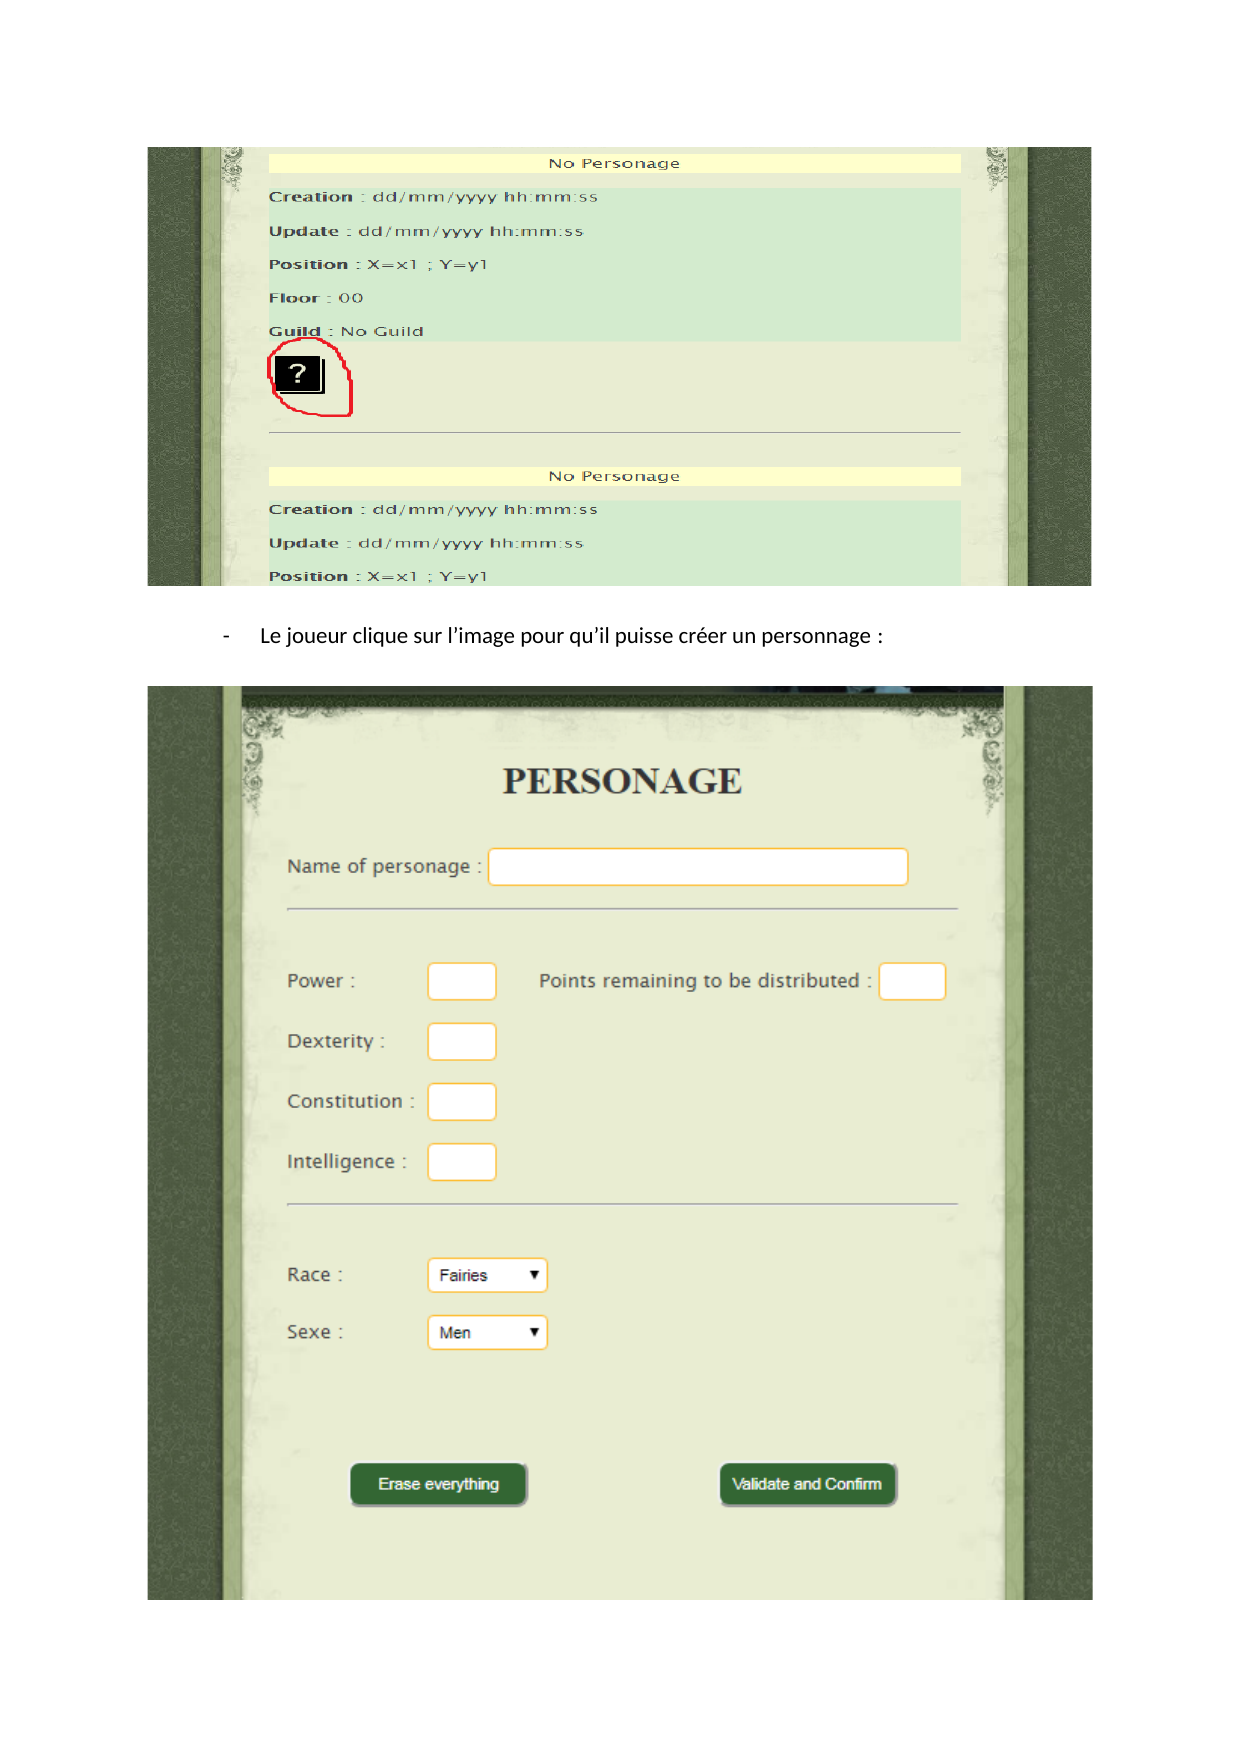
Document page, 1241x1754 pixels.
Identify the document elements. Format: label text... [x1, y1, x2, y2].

list Le joueur clique sur l’image pour qu’il puisse créer un personnage : [223, 622, 1093, 650]
picture [147, 686, 1093, 1600]
picture [147, 147, 1092, 586]
